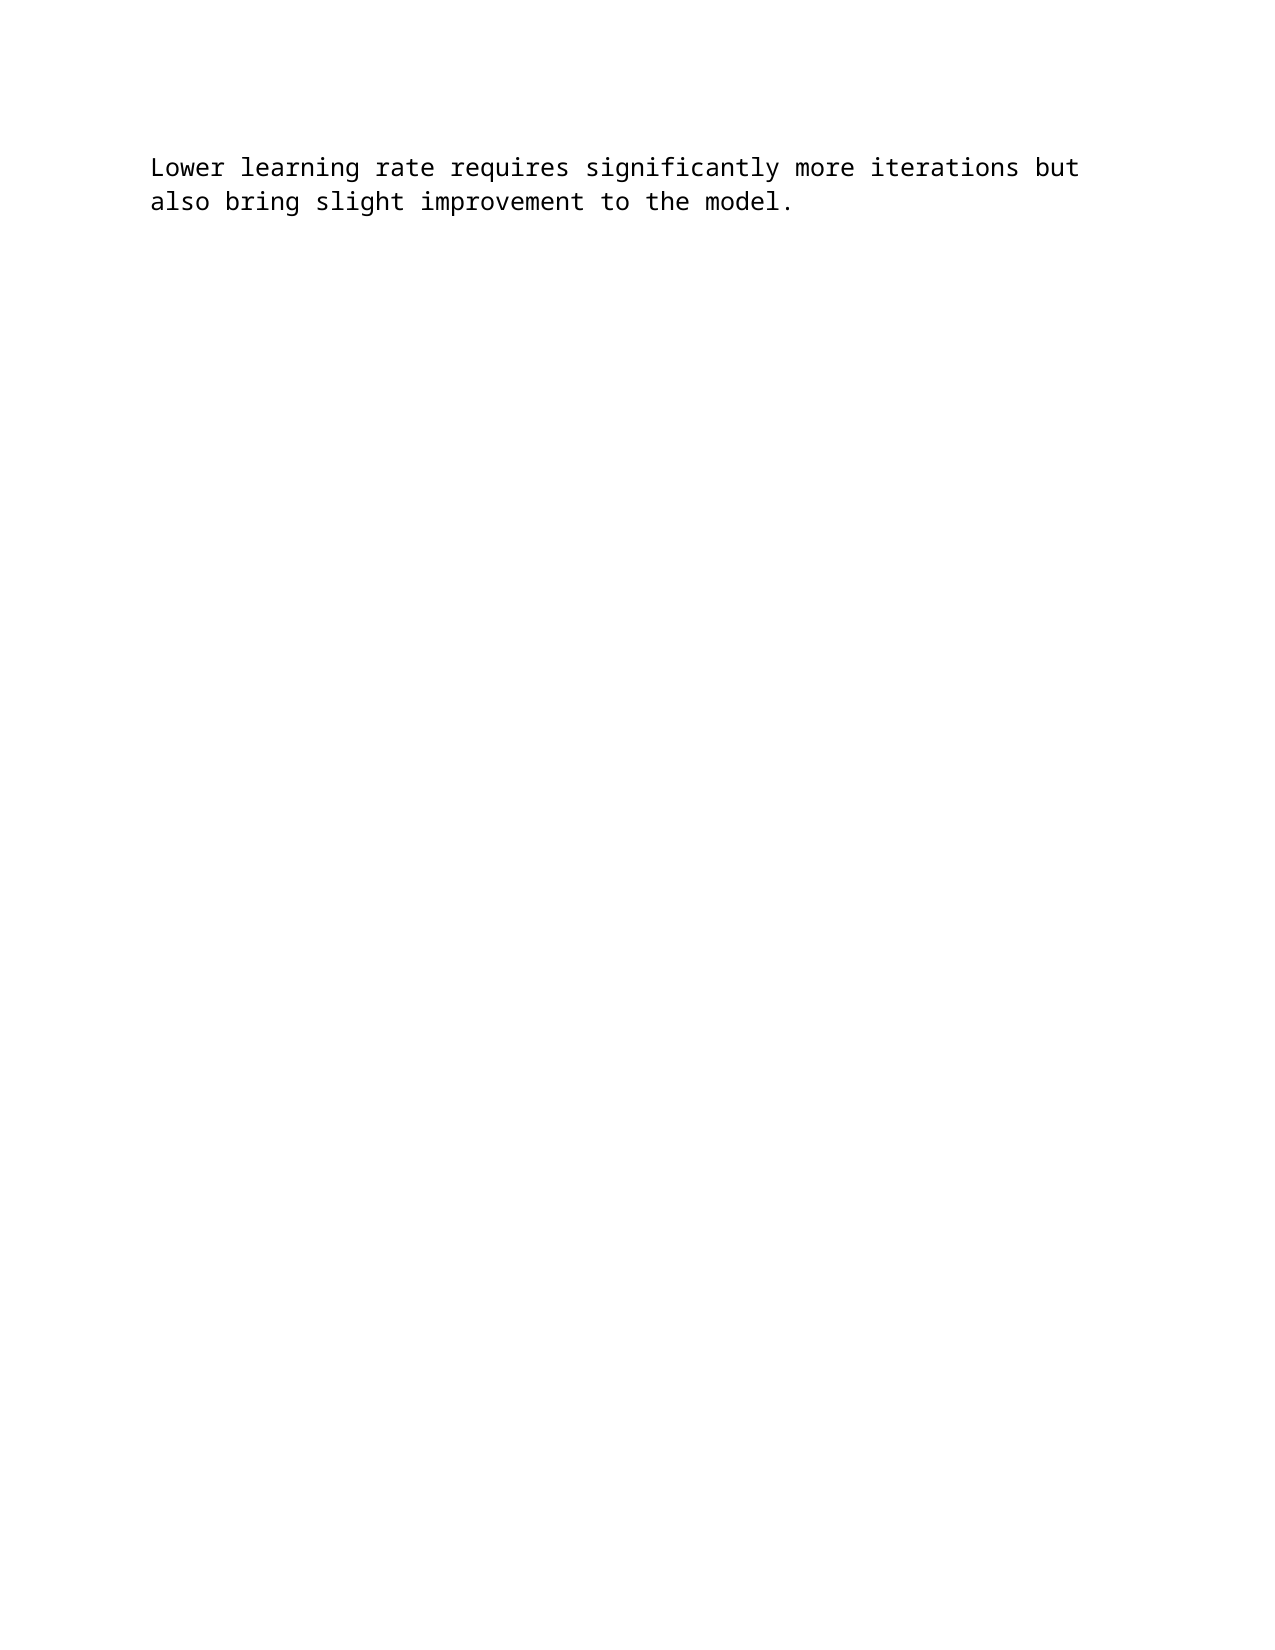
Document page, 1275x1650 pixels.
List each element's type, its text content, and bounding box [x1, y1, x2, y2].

text Lower learning rate requires significantly more iterations but also bring slight improvement to the model. [150, 150, 1125, 218]
